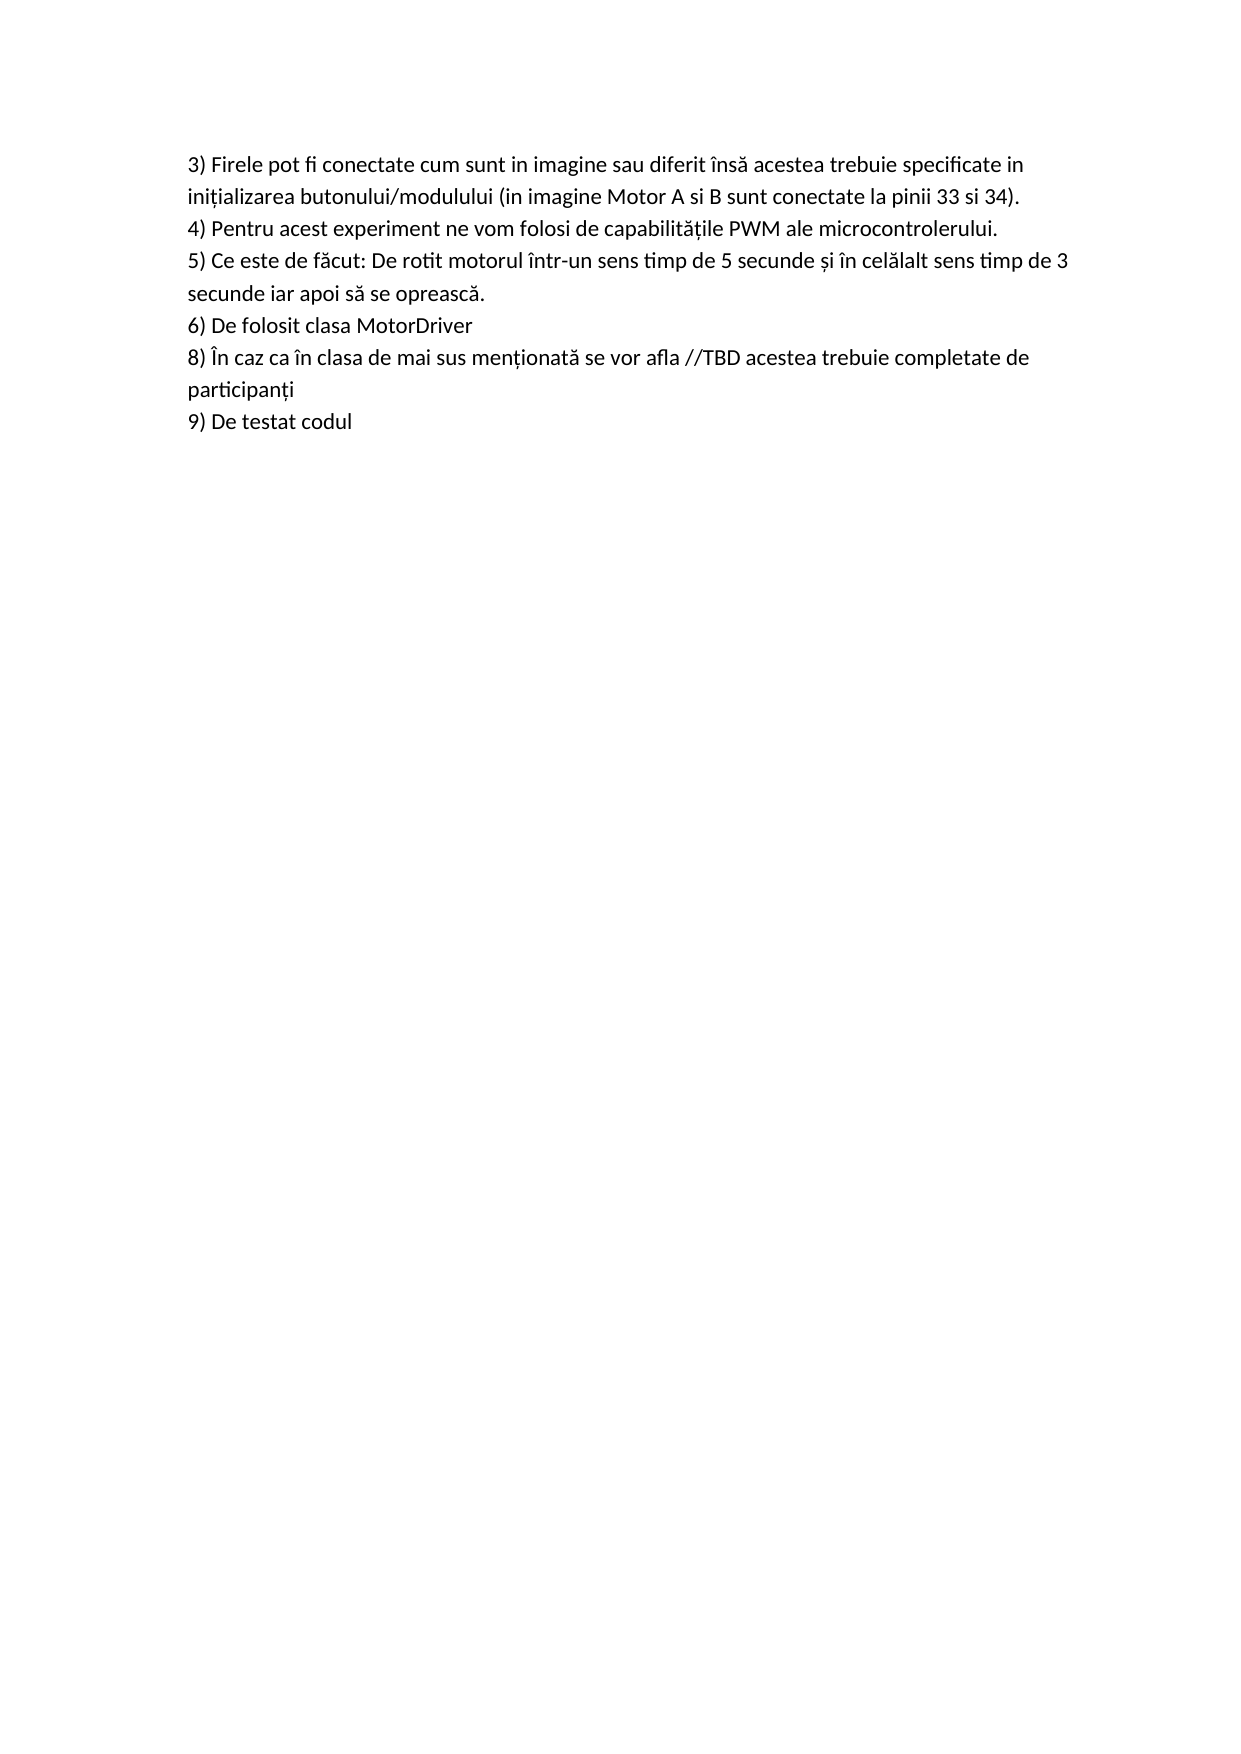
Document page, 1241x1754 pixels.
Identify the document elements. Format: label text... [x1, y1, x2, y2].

list 5) Ce este de făcut: De rotit motorul într-un sens timp de 5 secunde și în celălalt sens timp de 3 secunde iar apoi să se oprească. [187, 247, 1090, 307]
list 9) De testat codul [187, 407, 1090, 436]
list 4) Pentru acest experiment ne vom folosi de capabilitățile PWM ale microcontrolerului. [187, 214, 1090, 242]
list 8) În caz ca în clasa de mai sus menționată se vor afla //TBD acestea trebuie completate de participanți [187, 343, 1090, 403]
list 3) Firele pot fi conectate cum sunt in imagine sau diferit însă acestea trebuie specificate in inițializarea butonului/modulului (in imagine Motor A si B sunt conectate la pinii 33 si 34). [187, 150, 1090, 210]
list 6) De folosit clasa MotorDriver [187, 311, 1090, 339]
